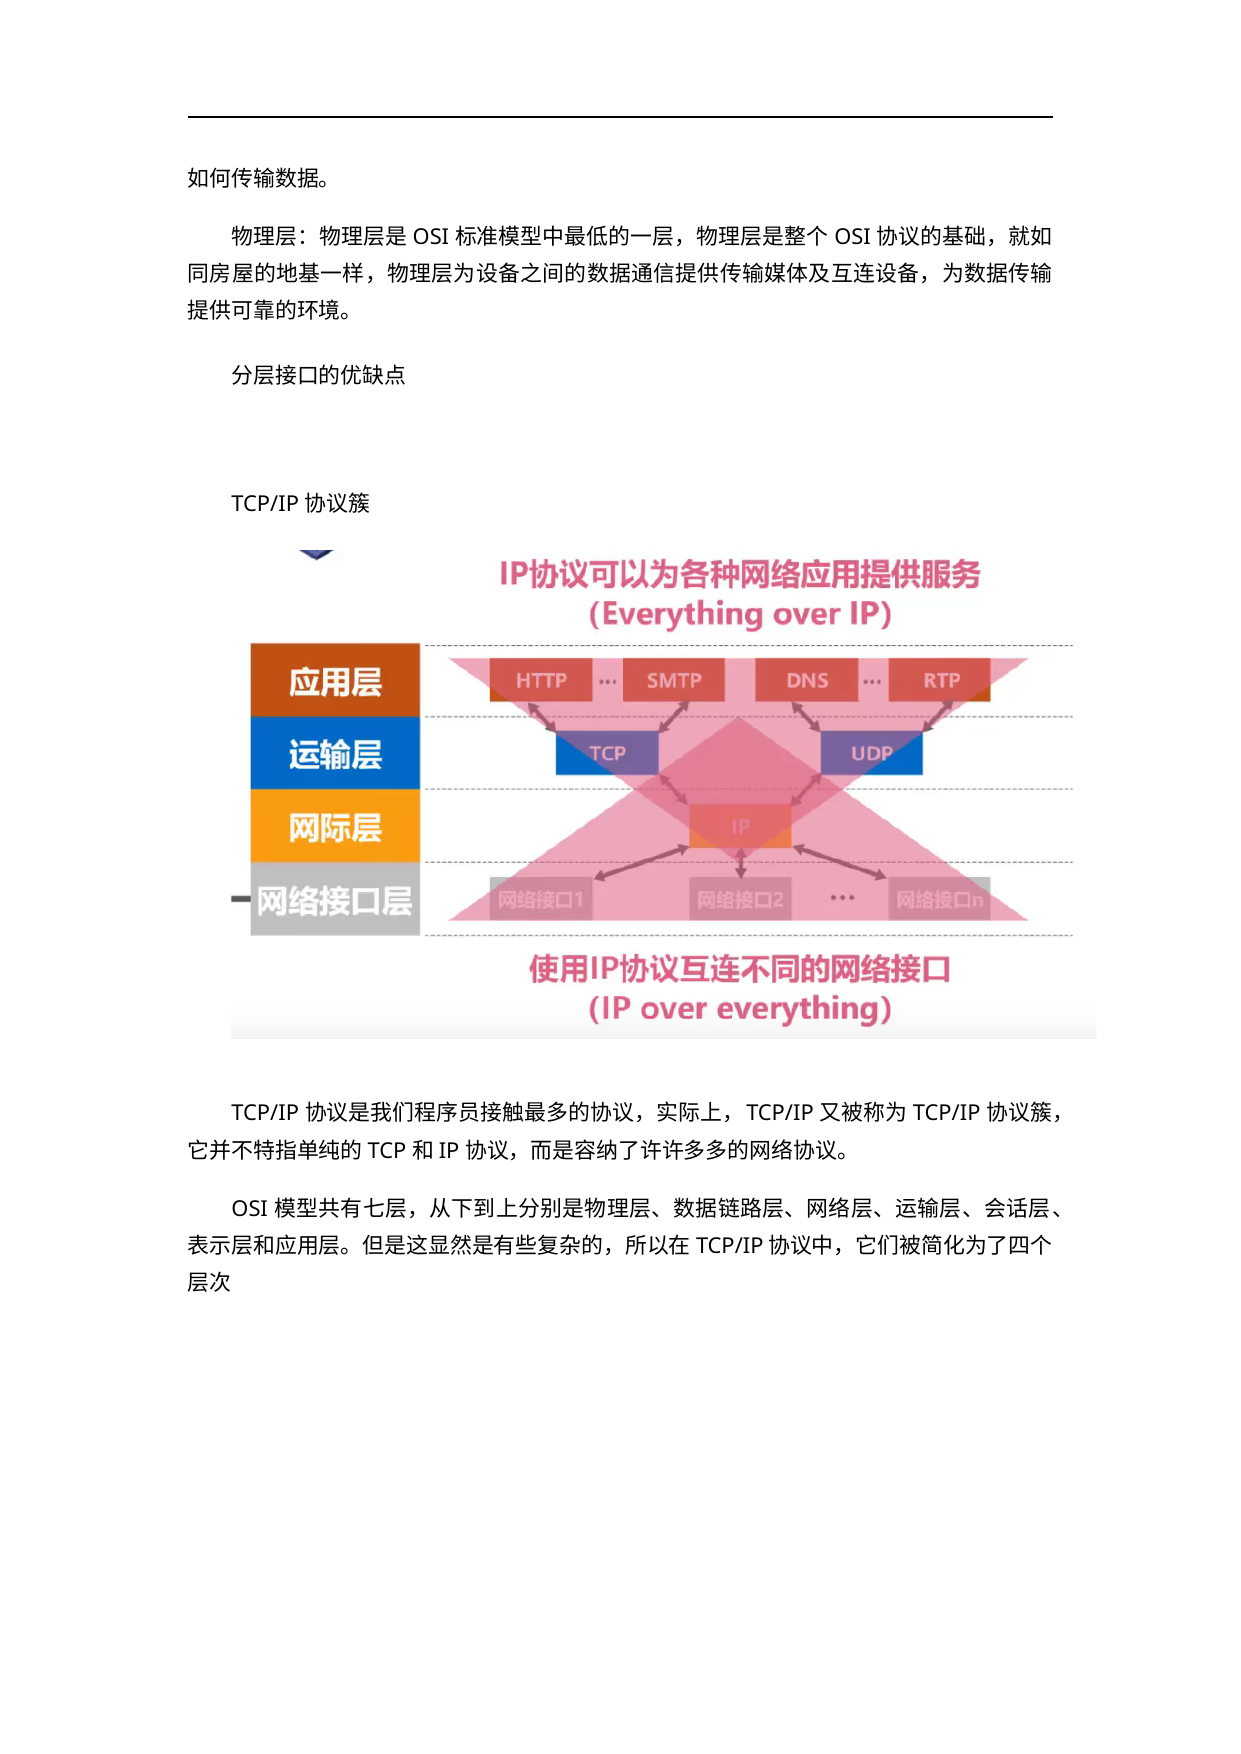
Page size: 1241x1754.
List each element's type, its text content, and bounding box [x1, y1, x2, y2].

text OSI 模型共有七层，从下到上分别是物理层、数据链路层、网络层、运输层、会话层、表示层和应用层。但是这显然是有些复杂的，所以在TCP/IP协议中，它们被简化为了四个层次 [187, 1190, 1053, 1297]
subtitle 分层接口的优缺点 [187, 357, 1053, 390]
text TCP/IP 协议是我们程序员接触最多的协议，实际上，TCP/IP 又被称为 TCP/IP 协议簇，它并不特指单纯的 TCP 和 IP 协议，而是容纳了许许多多的网络协议。 [187, 1095, 1053, 1165]
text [187, 161, 1053, 193]
text 物理层：物理层是 OSI 标准模型中最低的一层，物理层是整个 OSI 协议的基础，就如同房屋的地基一样，物理层为设备之间的数据通信提供传输媒体及互连设备，为数据传输提供可靠的环境。 [187, 218, 1053, 326]
subtitle TCP/IP 协议簇 [187, 486, 1053, 518]
picture [231, 550, 1097, 1039]
